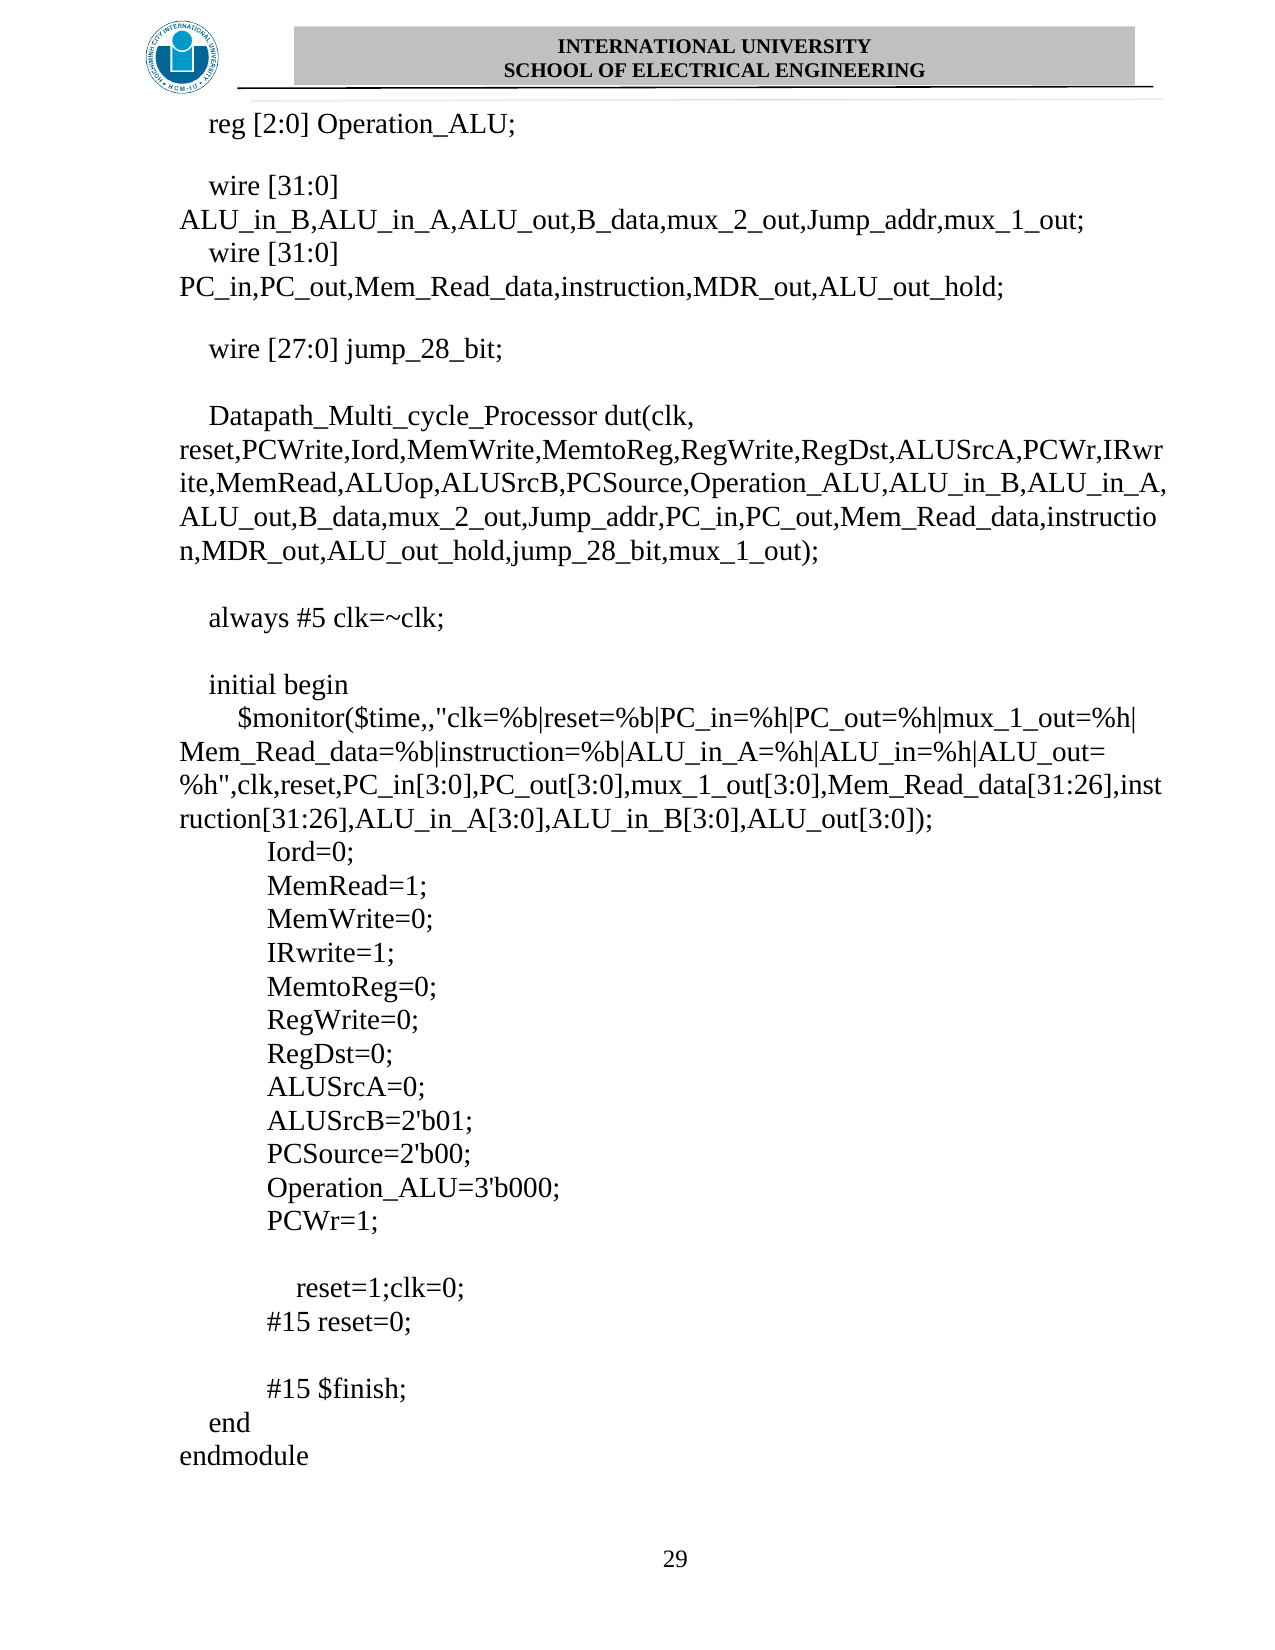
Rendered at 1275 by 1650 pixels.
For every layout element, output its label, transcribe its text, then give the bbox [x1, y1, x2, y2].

text endmodule [179, 1438, 1169, 1472]
text RegDst=0; [179, 1036, 1169, 1069]
text wire [31:0] ALU_in_B,ALU_in_A,ALU_out,B_data,mux_2_out,Jump_addr,mux_1_out; [179, 168, 1169, 236]
text wire [27:0] jump_28_bit; [179, 331, 1169, 365]
text always #5 clk=~clk; [179, 600, 1169, 633]
text RegWrite=0; [179, 1002, 1169, 1036]
text MemWrite=0; [179, 902, 1169, 935]
text Operation_ALU=3'b000; [179, 1170, 1169, 1203]
text Iord=0; [179, 834, 1169, 868]
text Datapath_Multi_cycle_Processor dut(clk, reset,PCWrite,Iord,MemWrite,MemtoReg,RegWrite,RegDst,ALUSrcA,PCWr,IRwrite,MemRead,ALUop,ALUSrcB,PCSource,Operation_ALU,ALU_in_B,ALU_in_A,ALU_out,B_data,mux_2_out,Jump_addr,PC_in,PC_out,Mem_Read_data,instruction,MDR_out,ALU_out_hold,jump_28_bit,mux_1_out); [179, 398, 1169, 566]
text ALUSrcA=0; [179, 1069, 1169, 1103]
text IRwrite=1; [179, 935, 1169, 969]
text PCSource=2'b00; [179, 1136, 1169, 1170]
text #15 reset=0; [179, 1304, 1169, 1338]
text end [179, 1405, 1169, 1438]
text #15 $finish; [179, 1371, 1169, 1405]
text $monitor($time,,"clk=%b|reset=%b|PC_in=%h|PC_out=%h|mux_1_out=%h|Mem_Read_data=%b|instruction=%b|ALU_in_A=%h|ALU_in=%h|ALU_out=%h",clk,reset,PC_in[3:0],PC_out[3:0],mux_1_out[3:0],Mem_Read_data[31:26],instruction[31:26],ALU_in_A[3:0],ALU_in_B[3:0],ALU_out[3:0]); [179, 700, 1169, 834]
text wire [31:0] PC_in,PC_out,Mem_Read_data,instruction,MDR_out,ALU_out_hold; [179, 236, 1169, 303]
text reg [2:0] Operation_ALU; [179, 106, 1169, 140]
text MemRead=1; [179, 868, 1169, 902]
picture [144, 19, 219, 95]
text MemtoReg=0; [179, 969, 1169, 1002]
text initial begin [179, 667, 1169, 700]
text reset=1;clk=0; [179, 1271, 1169, 1304]
text PCWr=1; [179, 1203, 1169, 1237]
text ALUSrcB=2'b01; [179, 1103, 1169, 1136]
